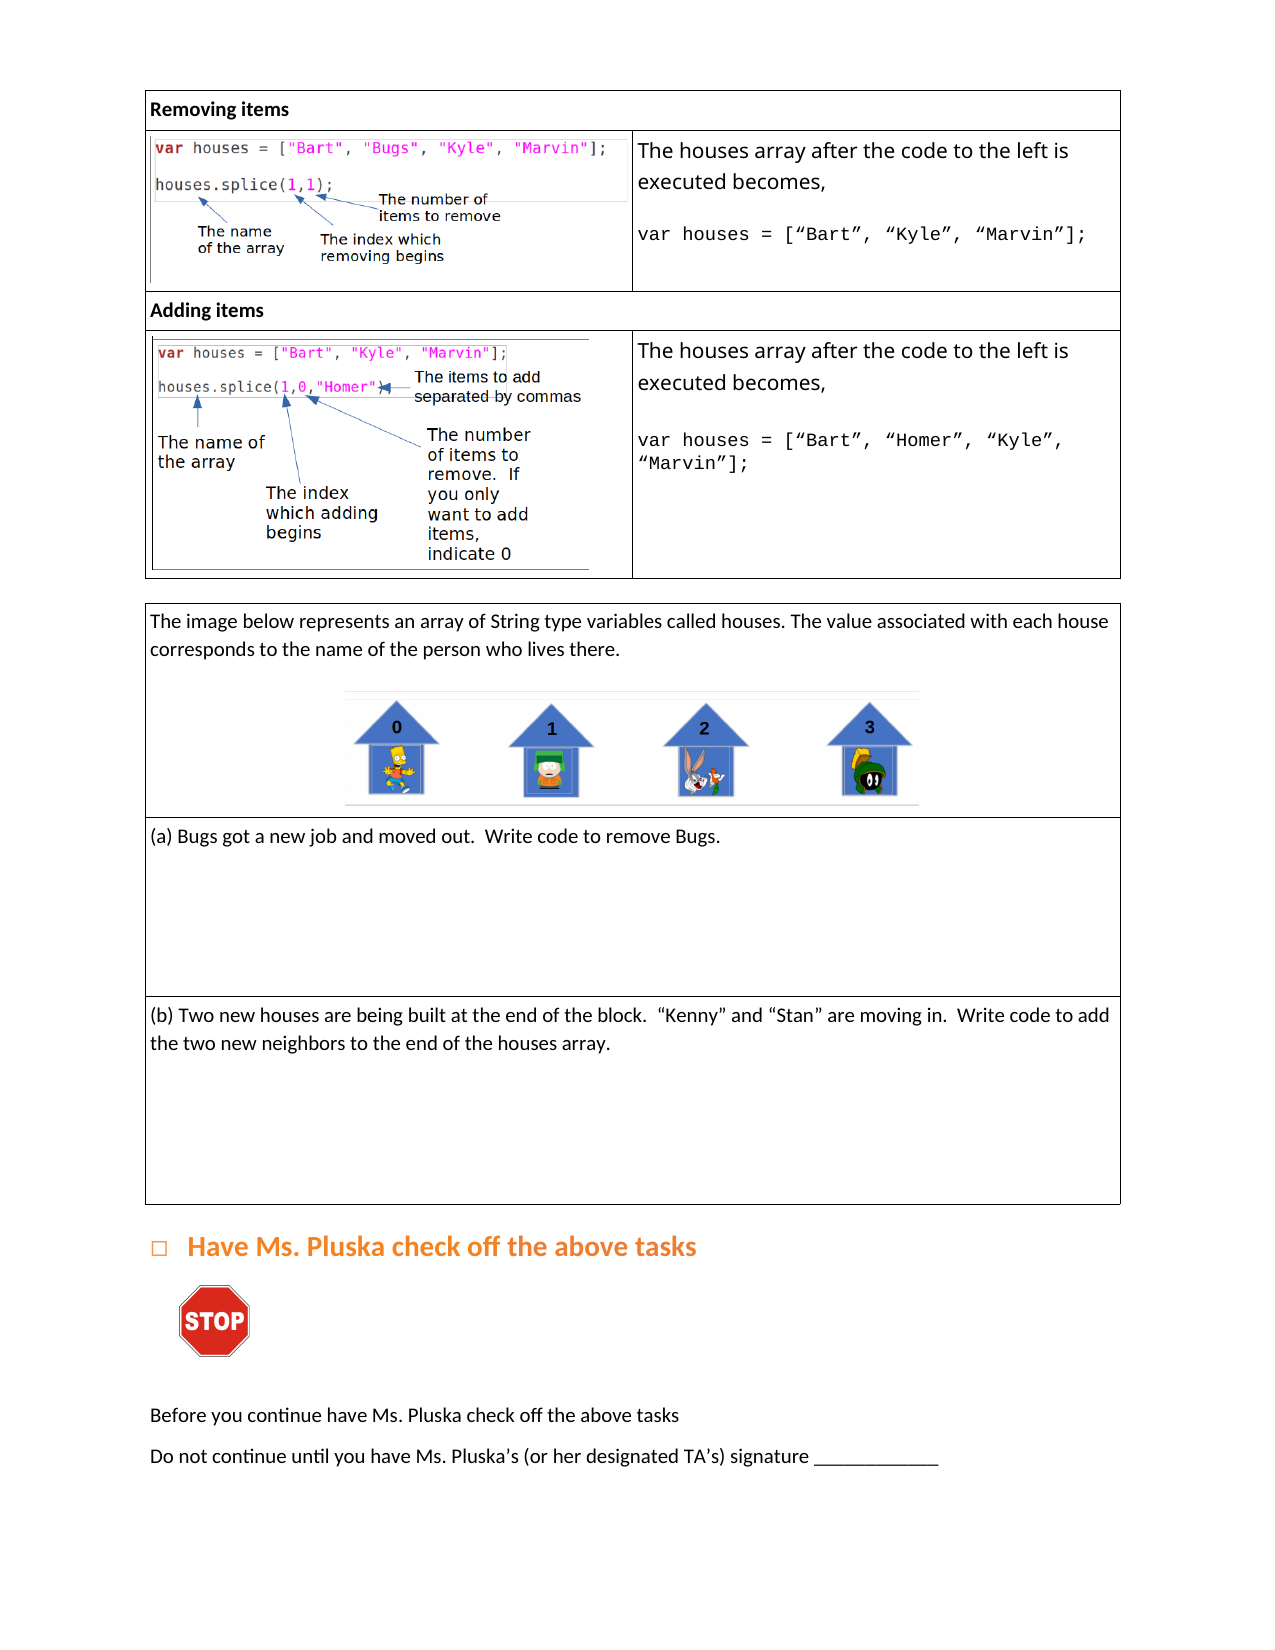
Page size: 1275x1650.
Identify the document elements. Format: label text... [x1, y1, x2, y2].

table_cell (a) Bugs got a new job and moved out. Write code to remove Bugs. [146, 818, 1120, 996]
table_header Removing items [146, 91, 1120, 130]
picture [150, 336, 589, 570]
table_cell [146, 131, 632, 291]
table_cell The houses array after the code to the left is executed becomes, var houses = [“Bart”, “Kyle”, “Marvin”]; [633, 131, 1120, 291]
picture [179, 1285, 250, 1357]
picture [150, 136, 628, 283]
text Do not continue until you have Ms. Pluska’s (or her designated TA’s) signature ____________ [150, 1443, 1125, 1469]
picture [344, 691, 920, 809]
table_cell [146, 331, 632, 578]
text Before you continue have Ms. Pluska check off the above tasks [150, 1402, 1125, 1428]
table_cell Adding items [146, 292, 1120, 330]
table_header The image below represents an array of String type variables called houses. The value associated with each house corresponds to the name of the person who lives there. [146, 604, 1120, 817]
table_cell The houses array after the code to the left is executed becomes, var houses = [“Bart”, “Homer”, “Kyle”, “Marvin”]; [633, 331, 1120, 578]
list Have Ms. Pluska check off the above tasks [150, 1228, 1125, 1264]
table_cell (b) Two new houses are being built at the end of the block. “Kenny” and “Stan” are moving in. Write code to add the two new neighbors to the end of the houses array. [146, 997, 1120, 1203]
